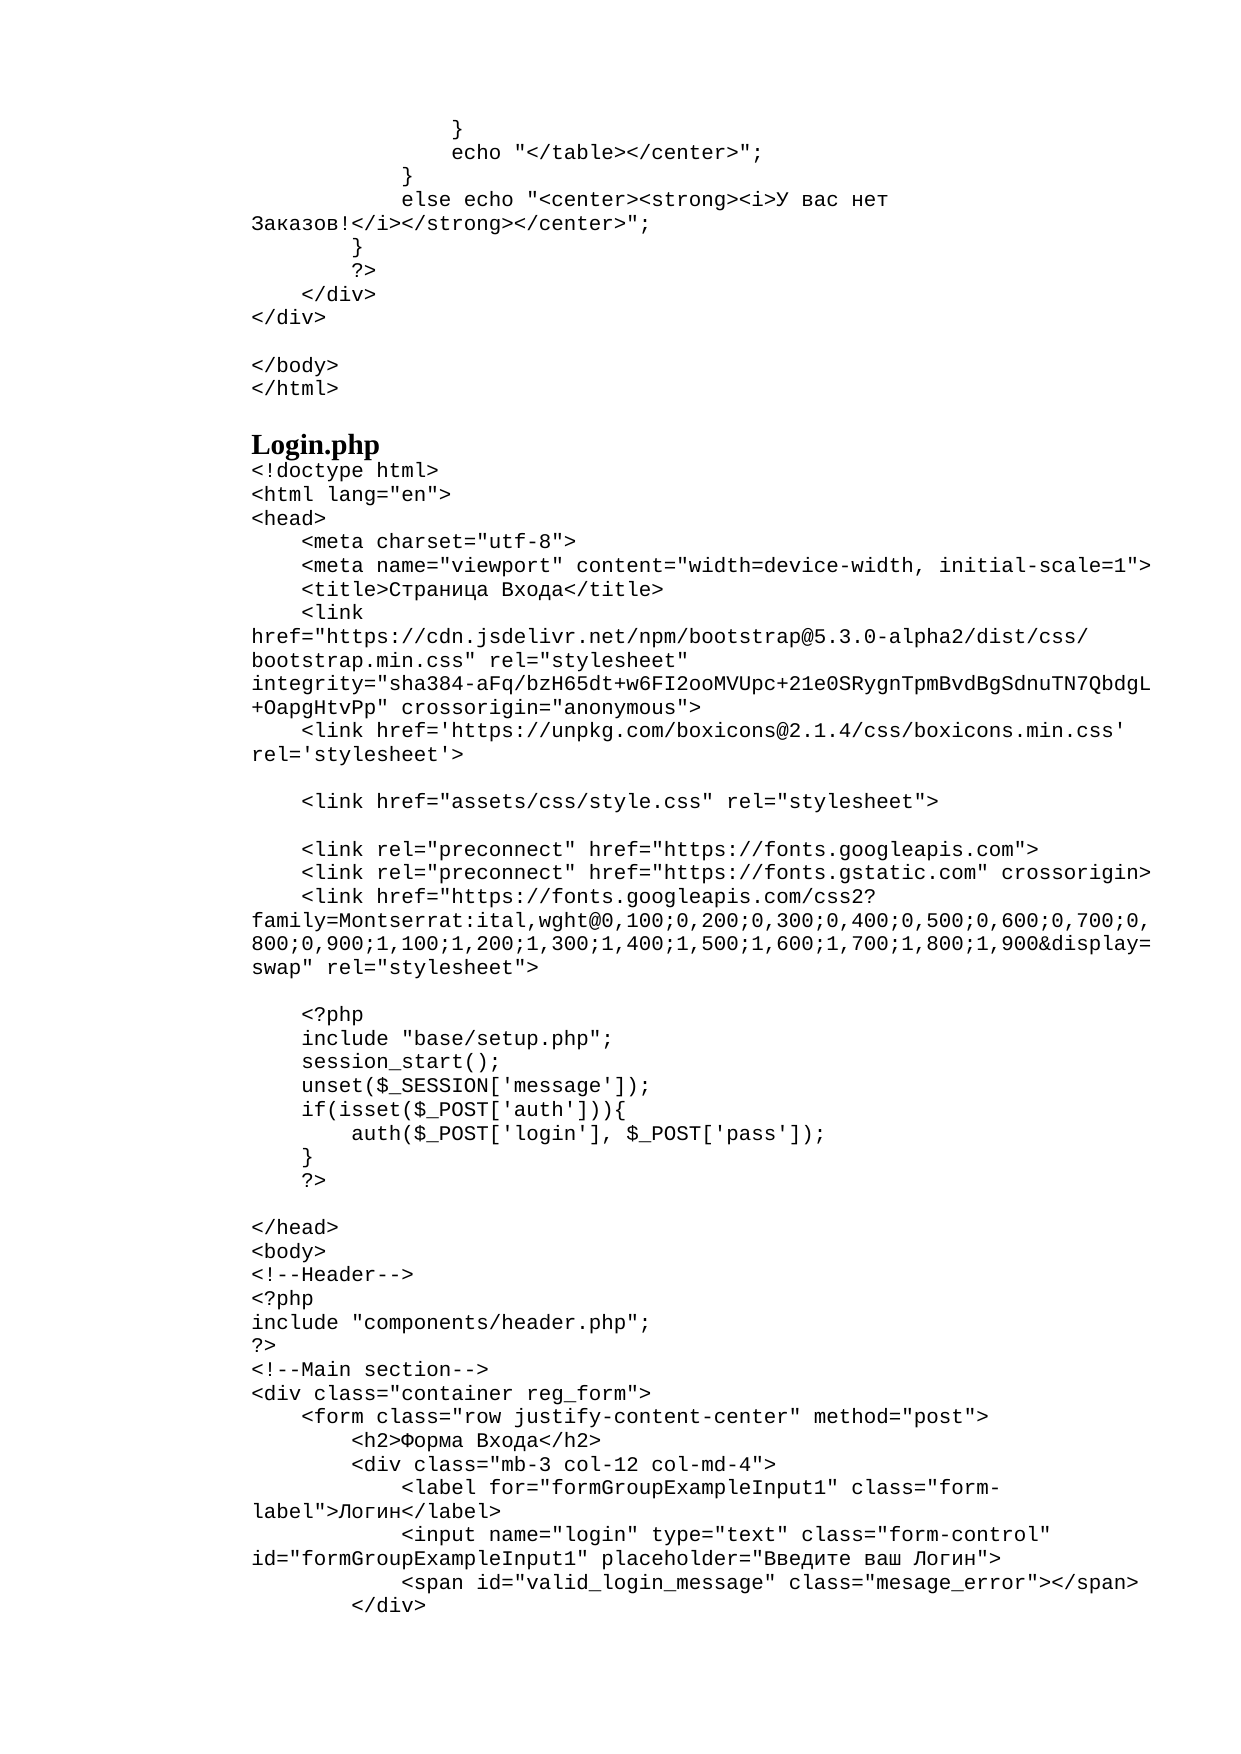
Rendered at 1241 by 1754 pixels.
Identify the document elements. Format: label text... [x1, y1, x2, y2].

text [251, 118, 1152, 402]
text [251, 460, 1152, 1619]
text Login.php [177, 427, 1152, 460]
